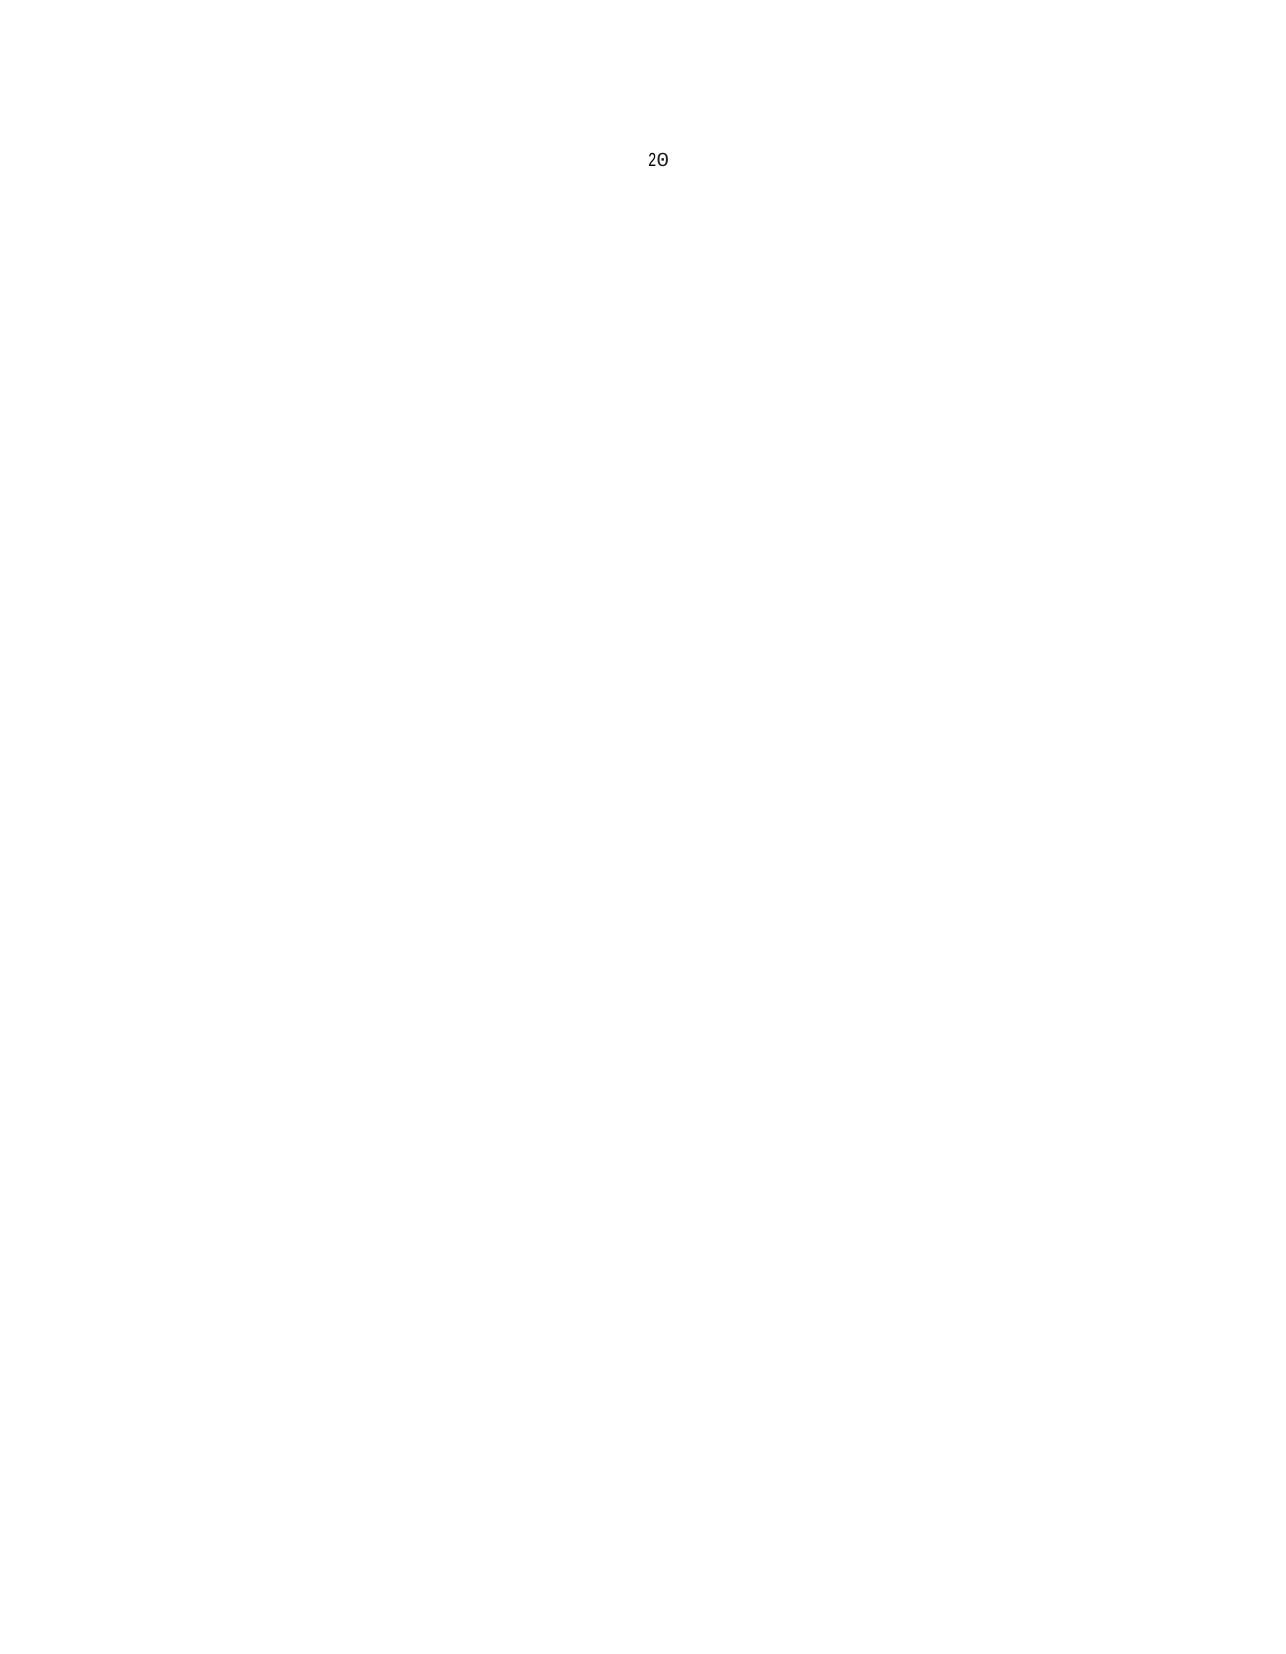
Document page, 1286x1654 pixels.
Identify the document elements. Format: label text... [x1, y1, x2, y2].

text 20 [644, 150, 673, 172]
